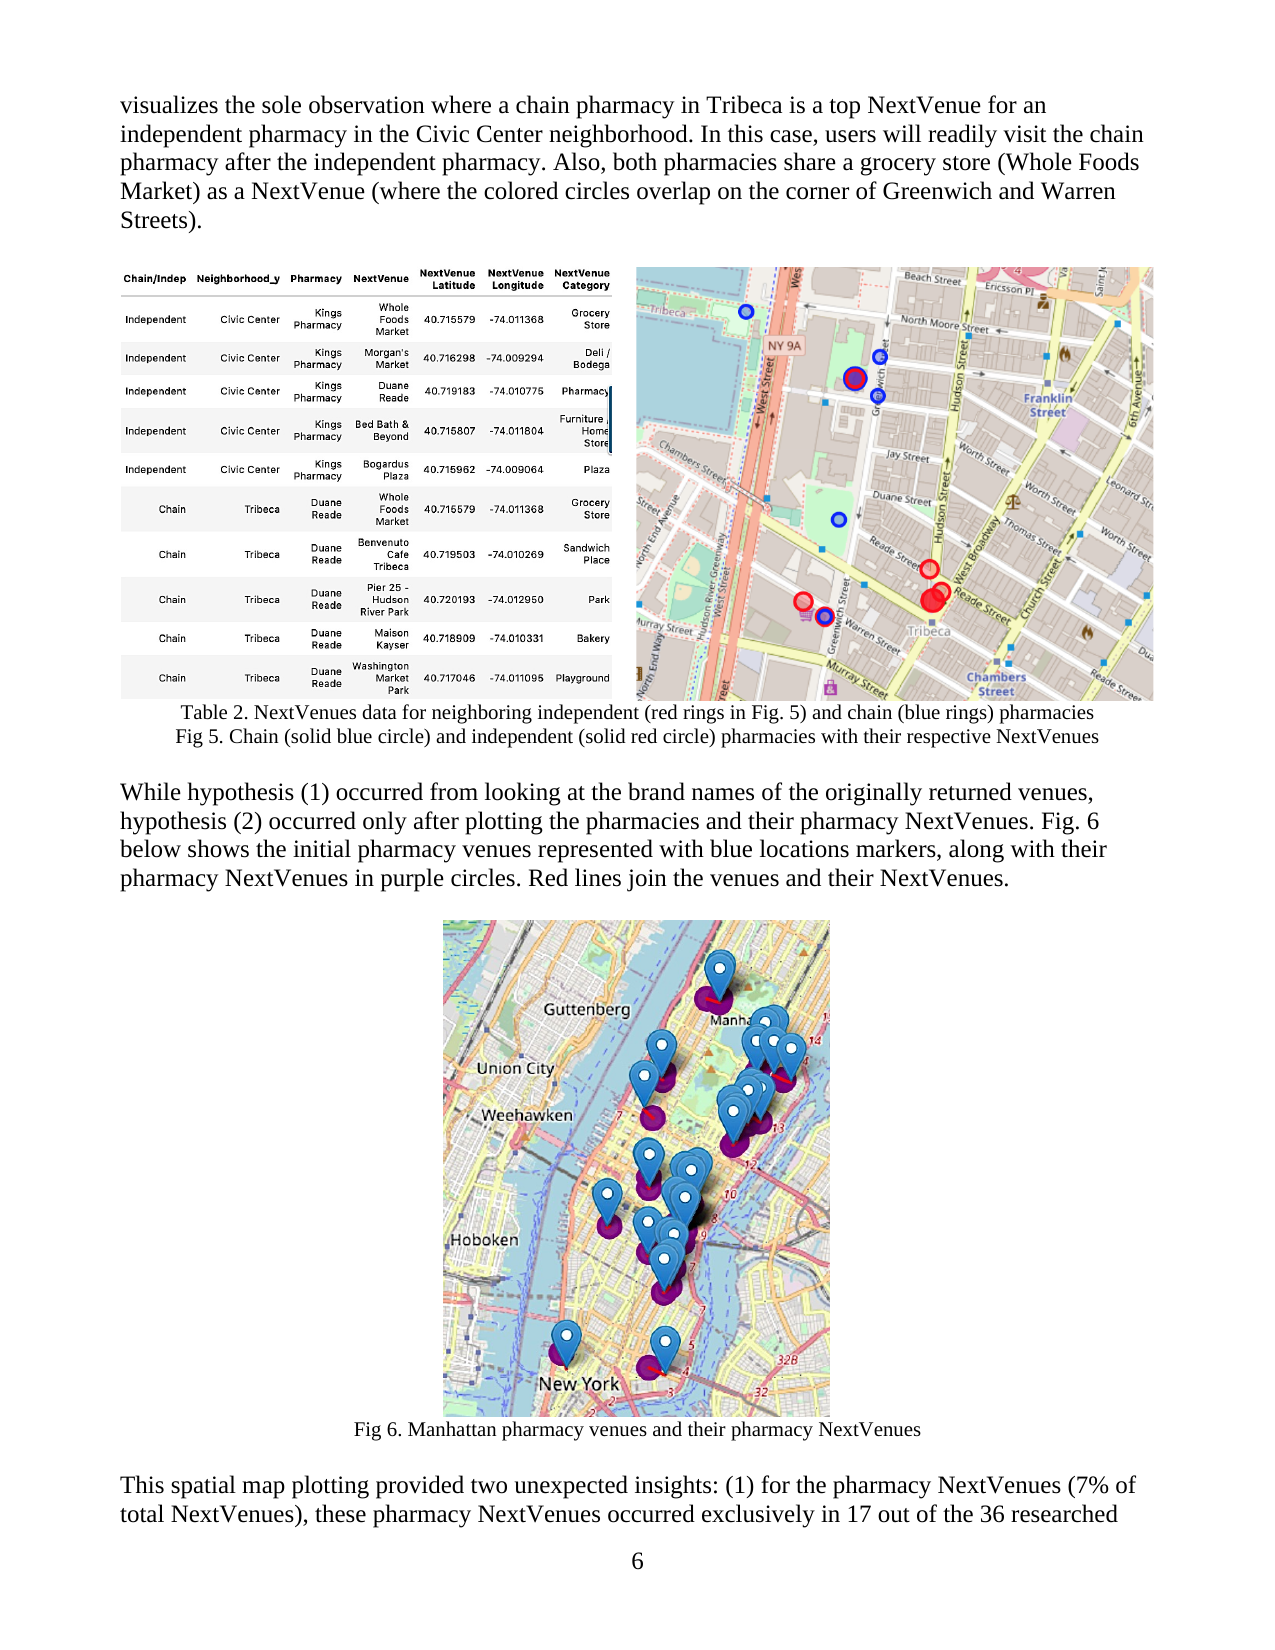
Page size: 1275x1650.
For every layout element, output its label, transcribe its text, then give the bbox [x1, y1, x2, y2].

picture [121, 262, 612, 699]
text While hypothesis (1) occurred from looking at the brand names of the originally returned venues, hypothesis (2) occurred only after plotting the pharmacies and their pharmacy NextVenues. Fig. 6 below shows the initial pharmacy venues represented with blue locations markers, along with their pharmacy NextVenues in purple circles. Red lines join the venues and their NextVenues. [120, 777, 1155, 892]
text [120, 90, 1155, 234]
text Table 2. NextVenues data for neighboring independent (red rings in Fig. 5) and chain (blue rings) pharmacies [120, 700, 1155, 724]
text Fig 6. Manhattan pharmacy venues and their pharmacy NextVenues [120, 1417, 1155, 1441]
text Fig 5. Chain (solid blue circle) and independent (solid red circle) pharmacies with their respective NextVenues [120, 724, 1155, 748]
picture [443, 920, 830, 1417]
picture [636, 267, 1154, 701]
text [120, 1470, 1155, 1527]
